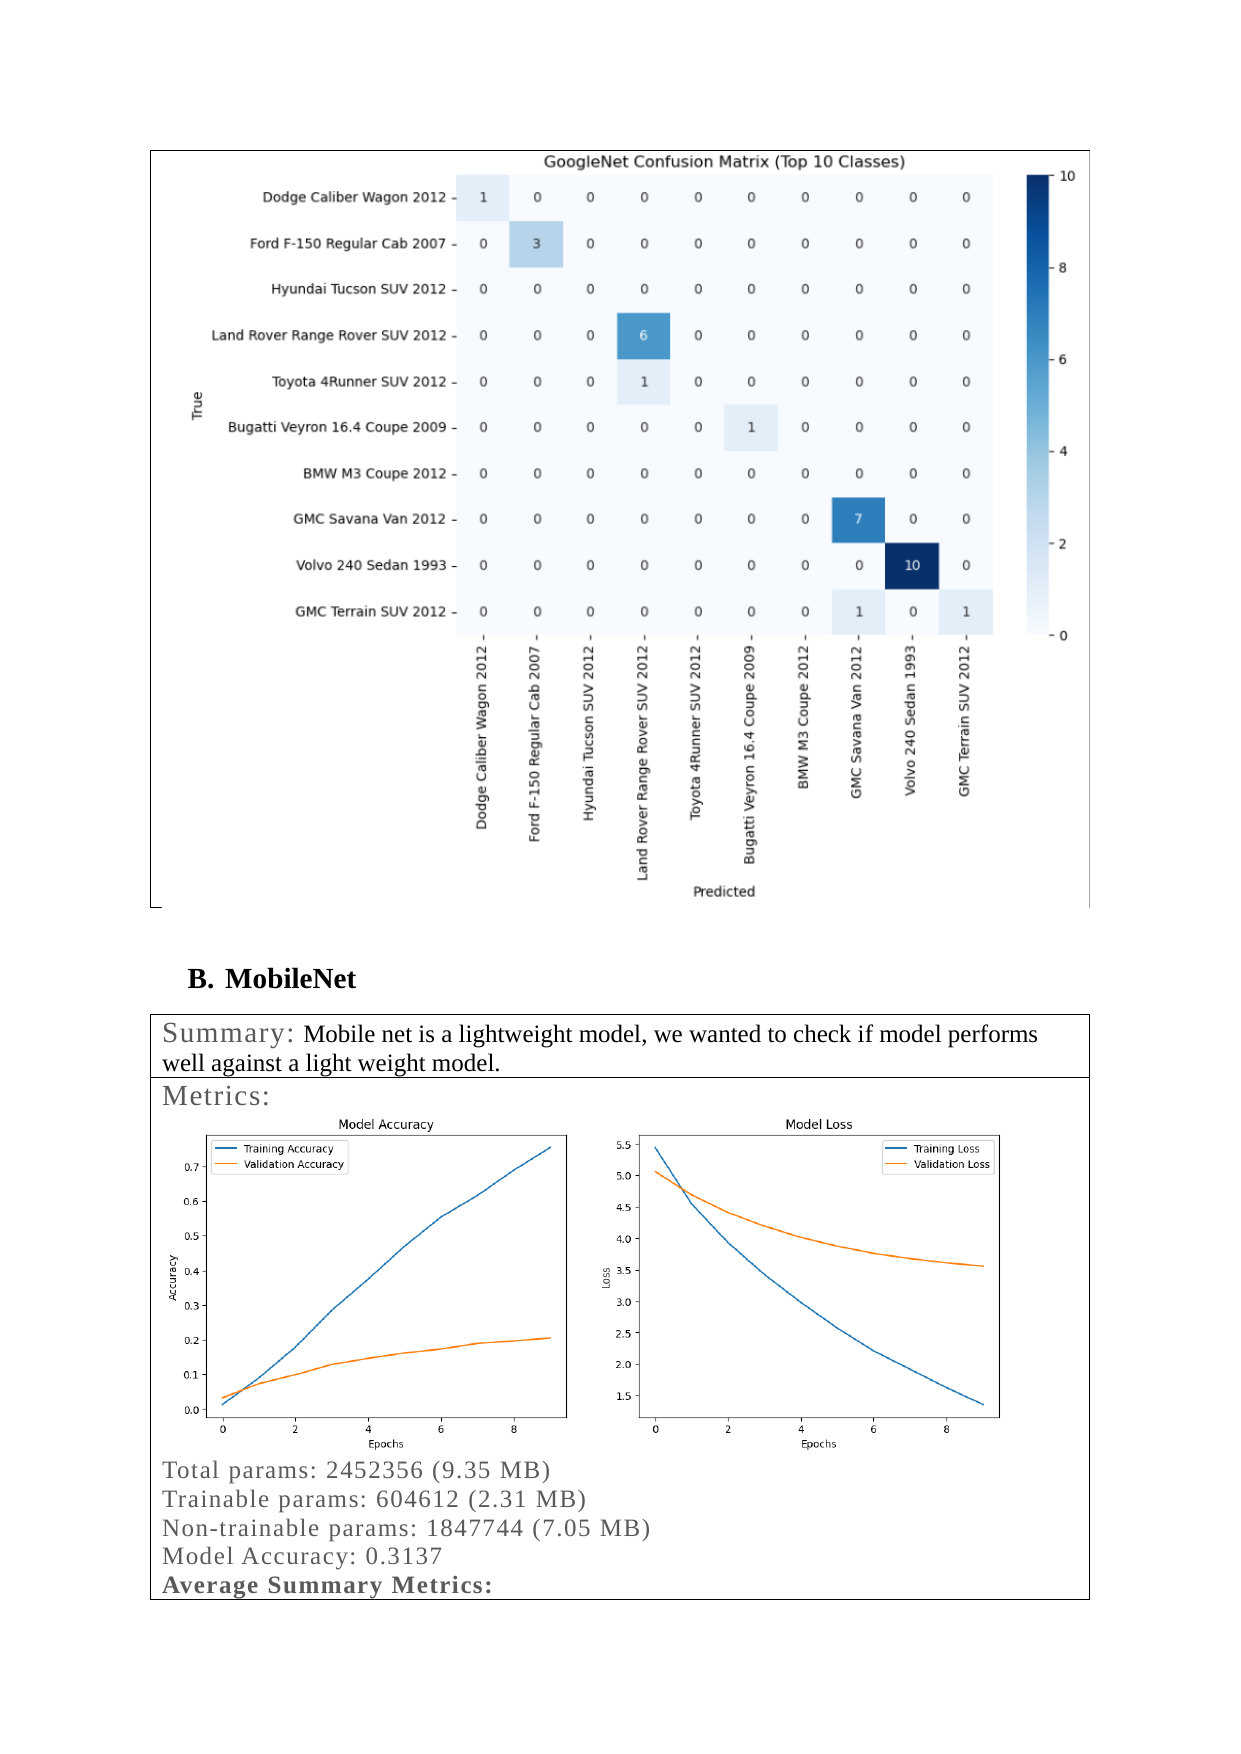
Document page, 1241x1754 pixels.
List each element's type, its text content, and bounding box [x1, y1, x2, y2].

list MobileNet [187, 961, 1090, 995]
picture [161, 151, 1090, 908]
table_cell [151, 1078, 1089, 1599]
table_header Summary: Mobile net is a lightweight model, we wanted to check if model performs well against a light weight model. [151, 1015, 1089, 1077]
picture [161, 1111, 1006, 1456]
